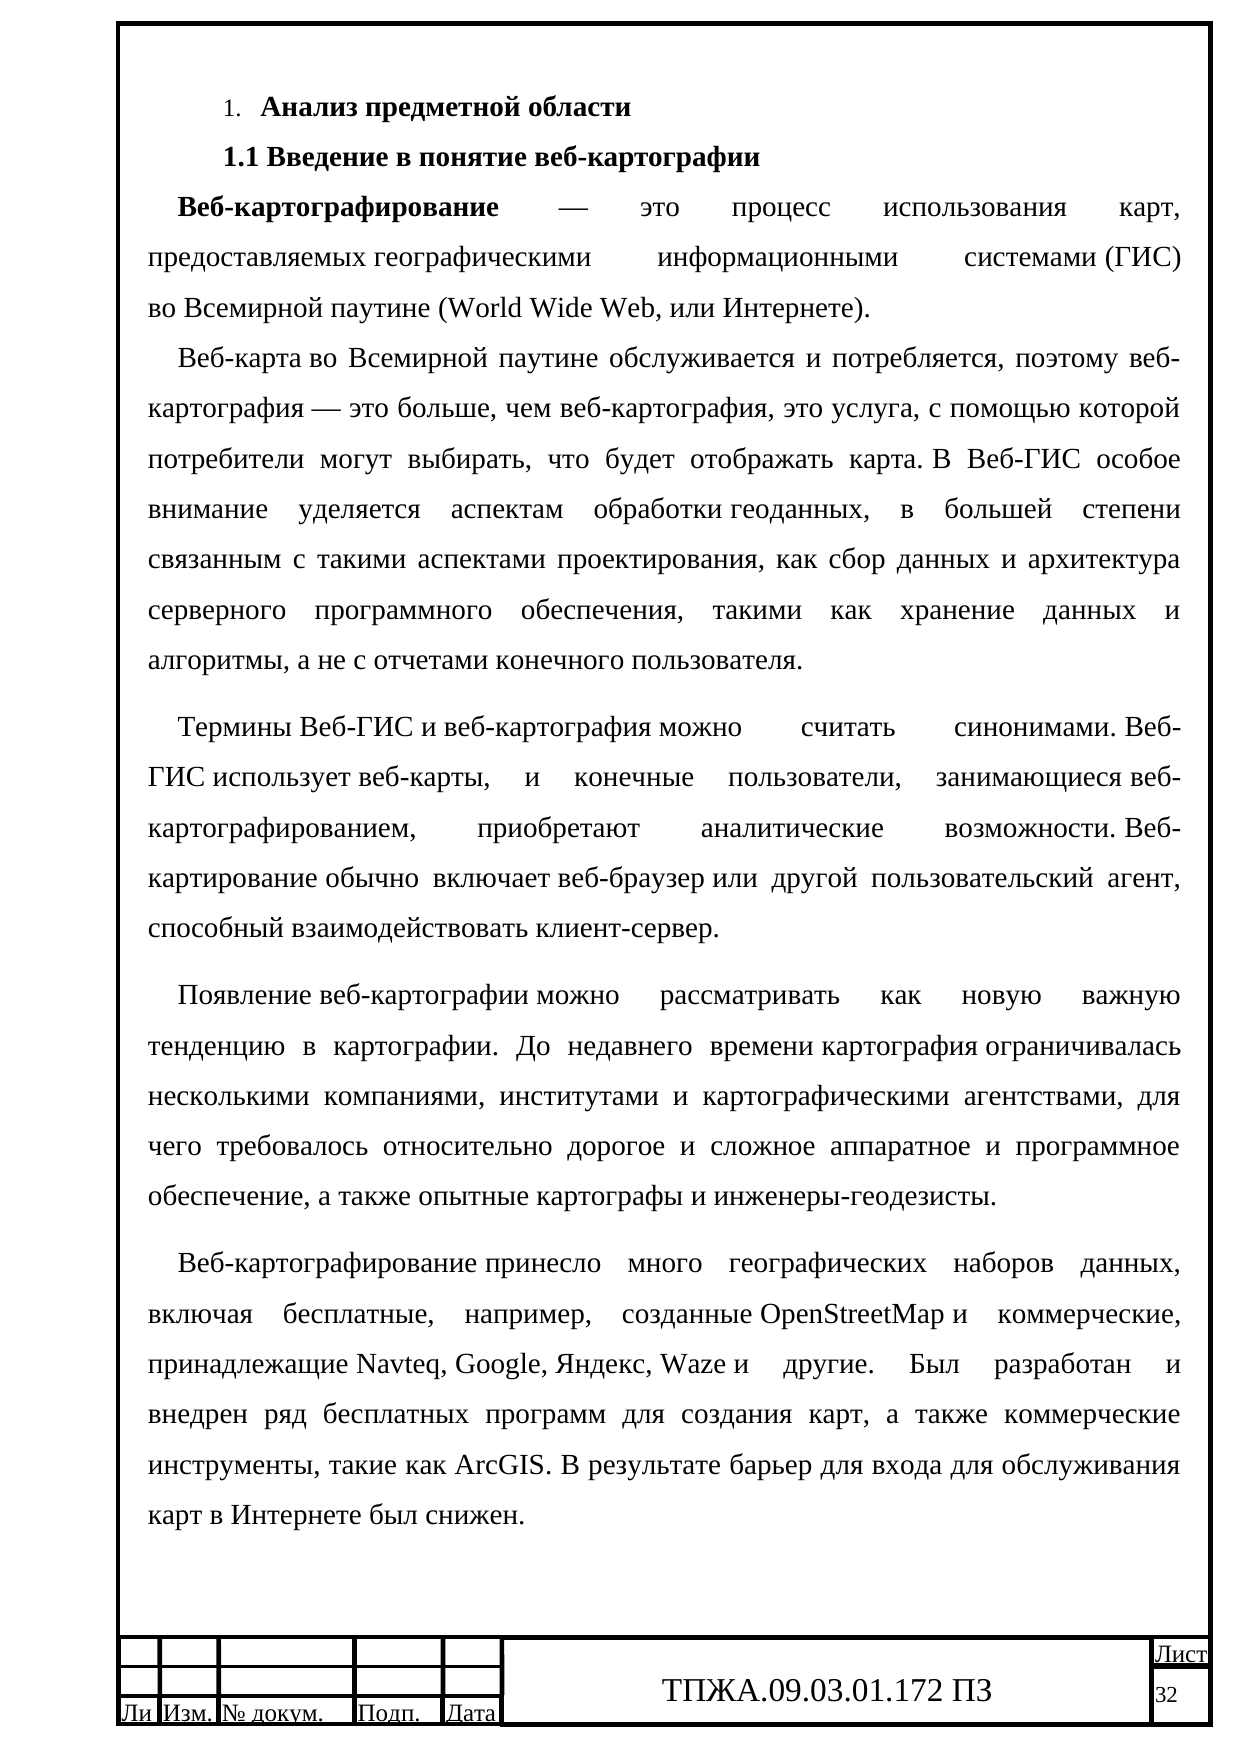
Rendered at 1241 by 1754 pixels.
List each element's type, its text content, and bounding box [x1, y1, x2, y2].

list 1.1 Введение в понятие веб-картографии [223, 139, 1181, 172]
text Веб-карта во Всемирной паутине обслуживается и потребляется, поэтому веб-картография — это больше, чем веб-картография, это услуга, с помощью которой потребители могут выбирать, что будет отображать карта. В Веб-ГИС особое внимание уделяется аспектам обработки геоданных, в большей степени связанным с такими аспектами проектирования, как сбор данных и архитектура серверного программного обеспечения, такими как хранение данных и алгоритмы, а не с отчетами конечного пользователя. [148, 340, 1181, 676]
list Анализ предметной области [223, 89, 1181, 122]
text Веб-картографирование принесло много географических наборов данных, включая бесплатные, например, созданные OpenStreetMap и коммерческие, принадлежащие Navteq, Google, Яндекс, Waze и другие. Был разработан и внедрен ряд бесплатных программ для создания карт, а также коммерческие инструменты, такие как ArcGIS. В результате барьер для входа для обслуживания карт в Интернете был снижен. [148, 1246, 1181, 1531]
text Веб-картографирование — это процесс использования карт, предоставляемых географическими информационными системами (ГИС) во Всемирной паутине (World Wide Web, или Интернете). [148, 189, 1181, 323]
text Термины Веб-ГИС и веб-картография можно считать синонимами. Веб-ГИС использует веб-карты, и конечные пользователи, занимающиеся веб-картографированием, приобретают аналитические возможности. Веб-картирование обычно включает веб-браузер или другой пользовательский агент, способный взаимодействовать клиент-сервер. [148, 709, 1181, 944]
text Появление веб-картографии можно рассматривать как новую важную тенденцию в картографии. До недавнего времени картография ограничивалась несколькими компаниями, институтами и картографическими агентствами, для чего требовалось относительно дорогое и сложное аппаратное и программное обеспечение, а также опытные картографы и инженеры-геодезисты. [148, 977, 1181, 1212]
